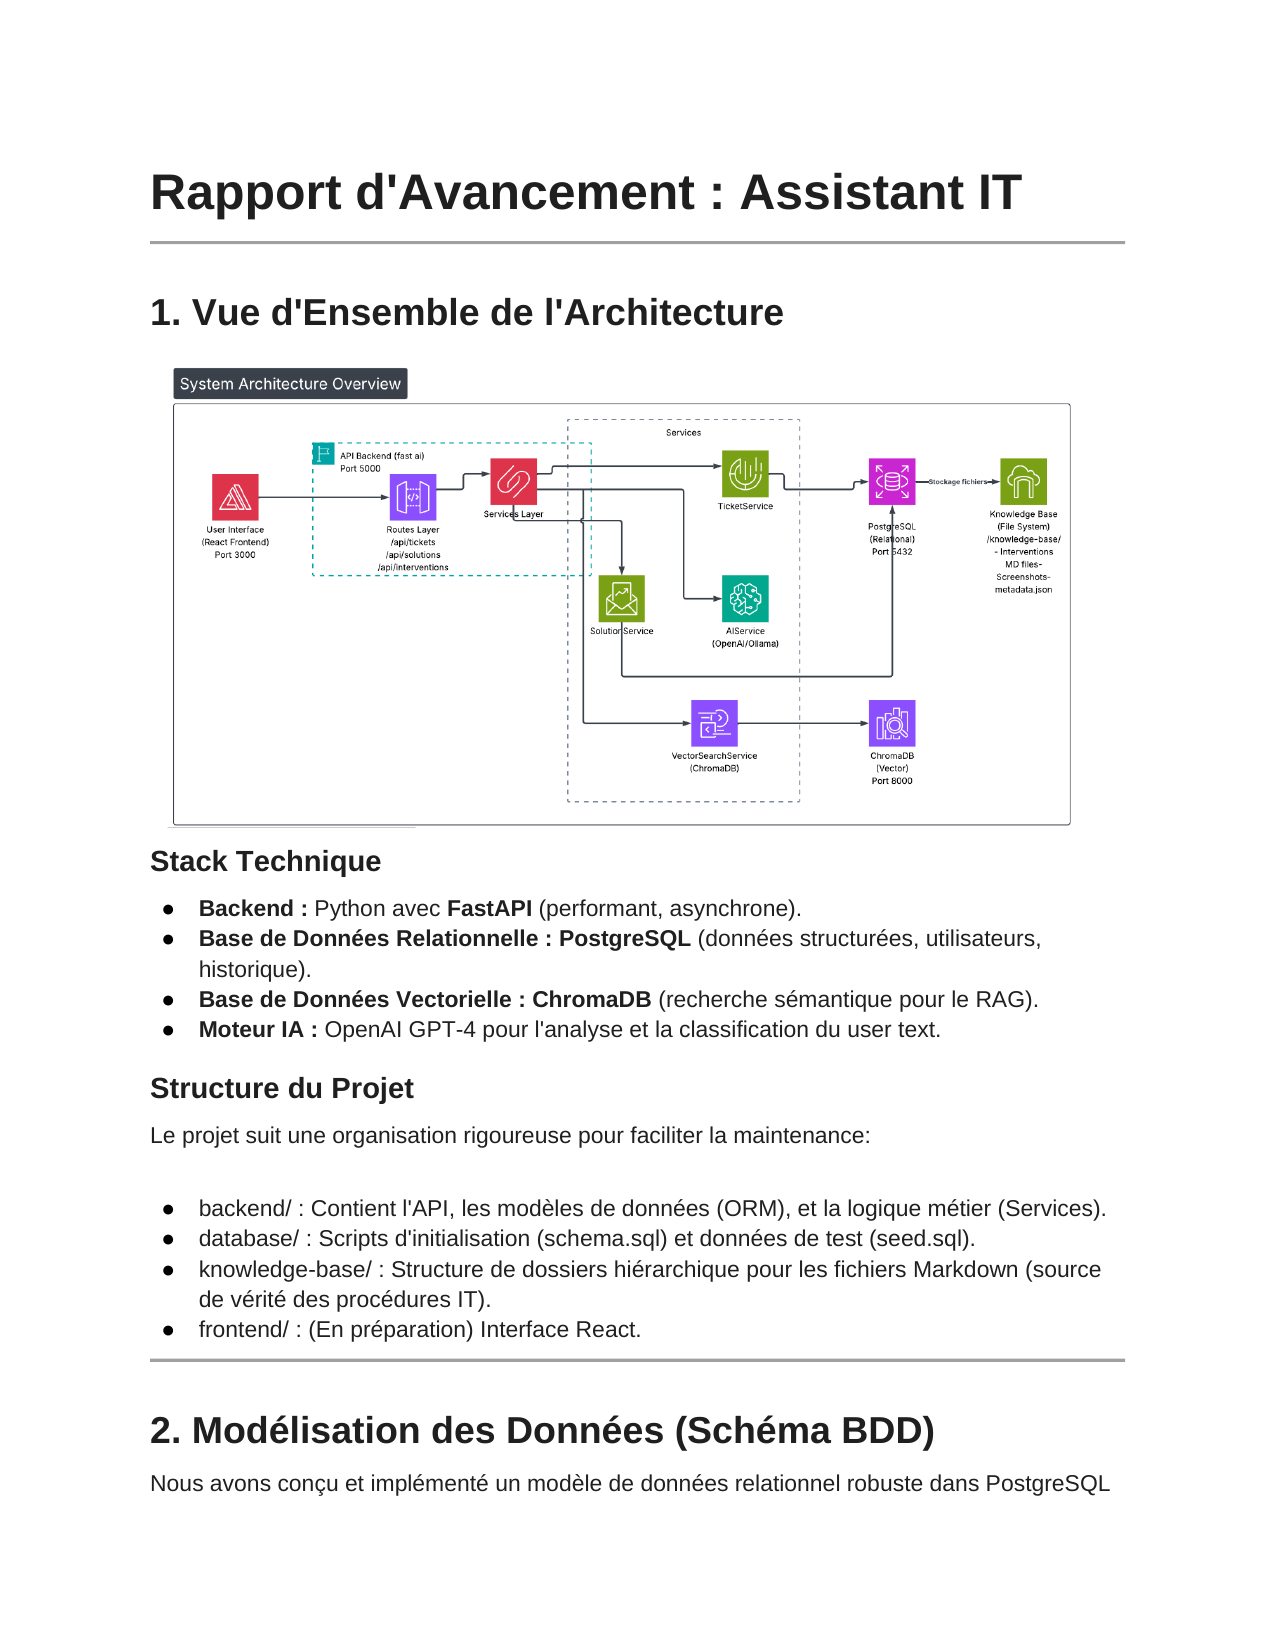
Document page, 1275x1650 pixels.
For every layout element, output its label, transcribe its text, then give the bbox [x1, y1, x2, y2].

list Backend : Python avec FastAPI (performant, asynchrone). [161, 895, 1125, 921]
text Le projet suit une organisation rigoureuse pour faciliter la maintenance: [150, 1122, 1125, 1148]
list Moteur IA : OpenAI GPT-4 pour l'analyse et la classification du user text. [161, 1016, 1125, 1042]
subtitle Structure du Projet [150, 1071, 1125, 1105]
list frontend/ : (En préparation) Interface React. [161, 1316, 1125, 1342]
list Base de Données Vectorielle : ChromaDB (recherche sémantique pour le RAG). [161, 986, 1125, 1012]
picture [150, 352, 1125, 828]
subtitle Rapport d'Avancement : Assistant IT [150, 162, 1125, 220]
list database/ : Scripts d'initialisation (schema.sql) et données de test (seed.sql). [161, 1225, 1125, 1252]
subtitle Stack Technique [150, 844, 1125, 878]
subtitle 1. Vue d'Ensemble de l'Architecture [150, 245, 1125, 334]
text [150, 1470, 1125, 1497]
list backend/ : Contient l'API, les modèles de données (ORM), et la logique métier (Services). [161, 1195, 1125, 1221]
list knowledge-base/ : Structure de dossiers hiérarchique pour les fichiers Markdown (source de vérité des procédures IT). [161, 1256, 1125, 1312]
list Base de Données Relationnelle : PostgreSQL (données structurées, utilisateurs, historique). [161, 925, 1125, 982]
subtitle 2. Modélisation des Données (Schéma BDD) [150, 1362, 1125, 1451]
